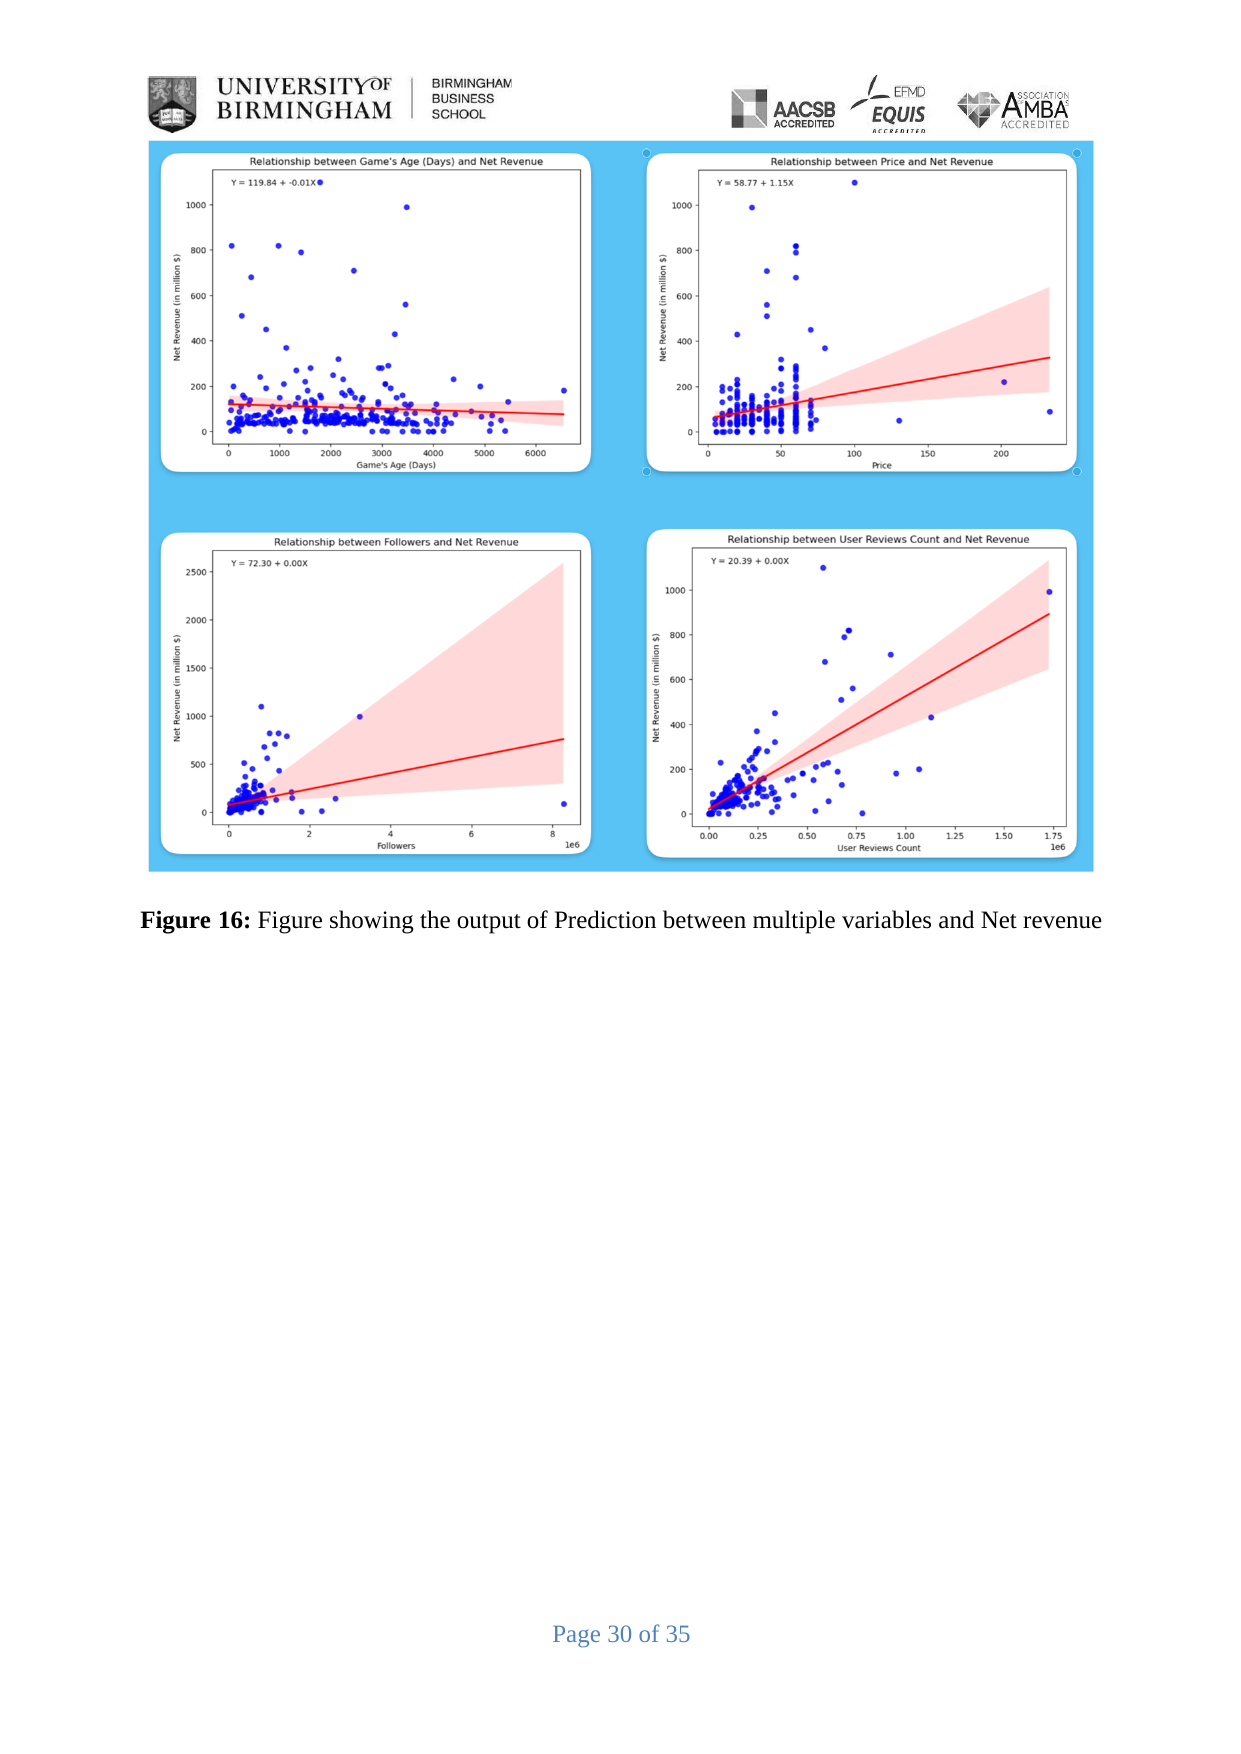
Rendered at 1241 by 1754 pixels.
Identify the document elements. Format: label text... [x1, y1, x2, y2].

picture [141, 75, 1101, 877]
text Figure 16: Figure showing the output of Prediction between multiple variables and Net revenue [71, 905, 1171, 934]
